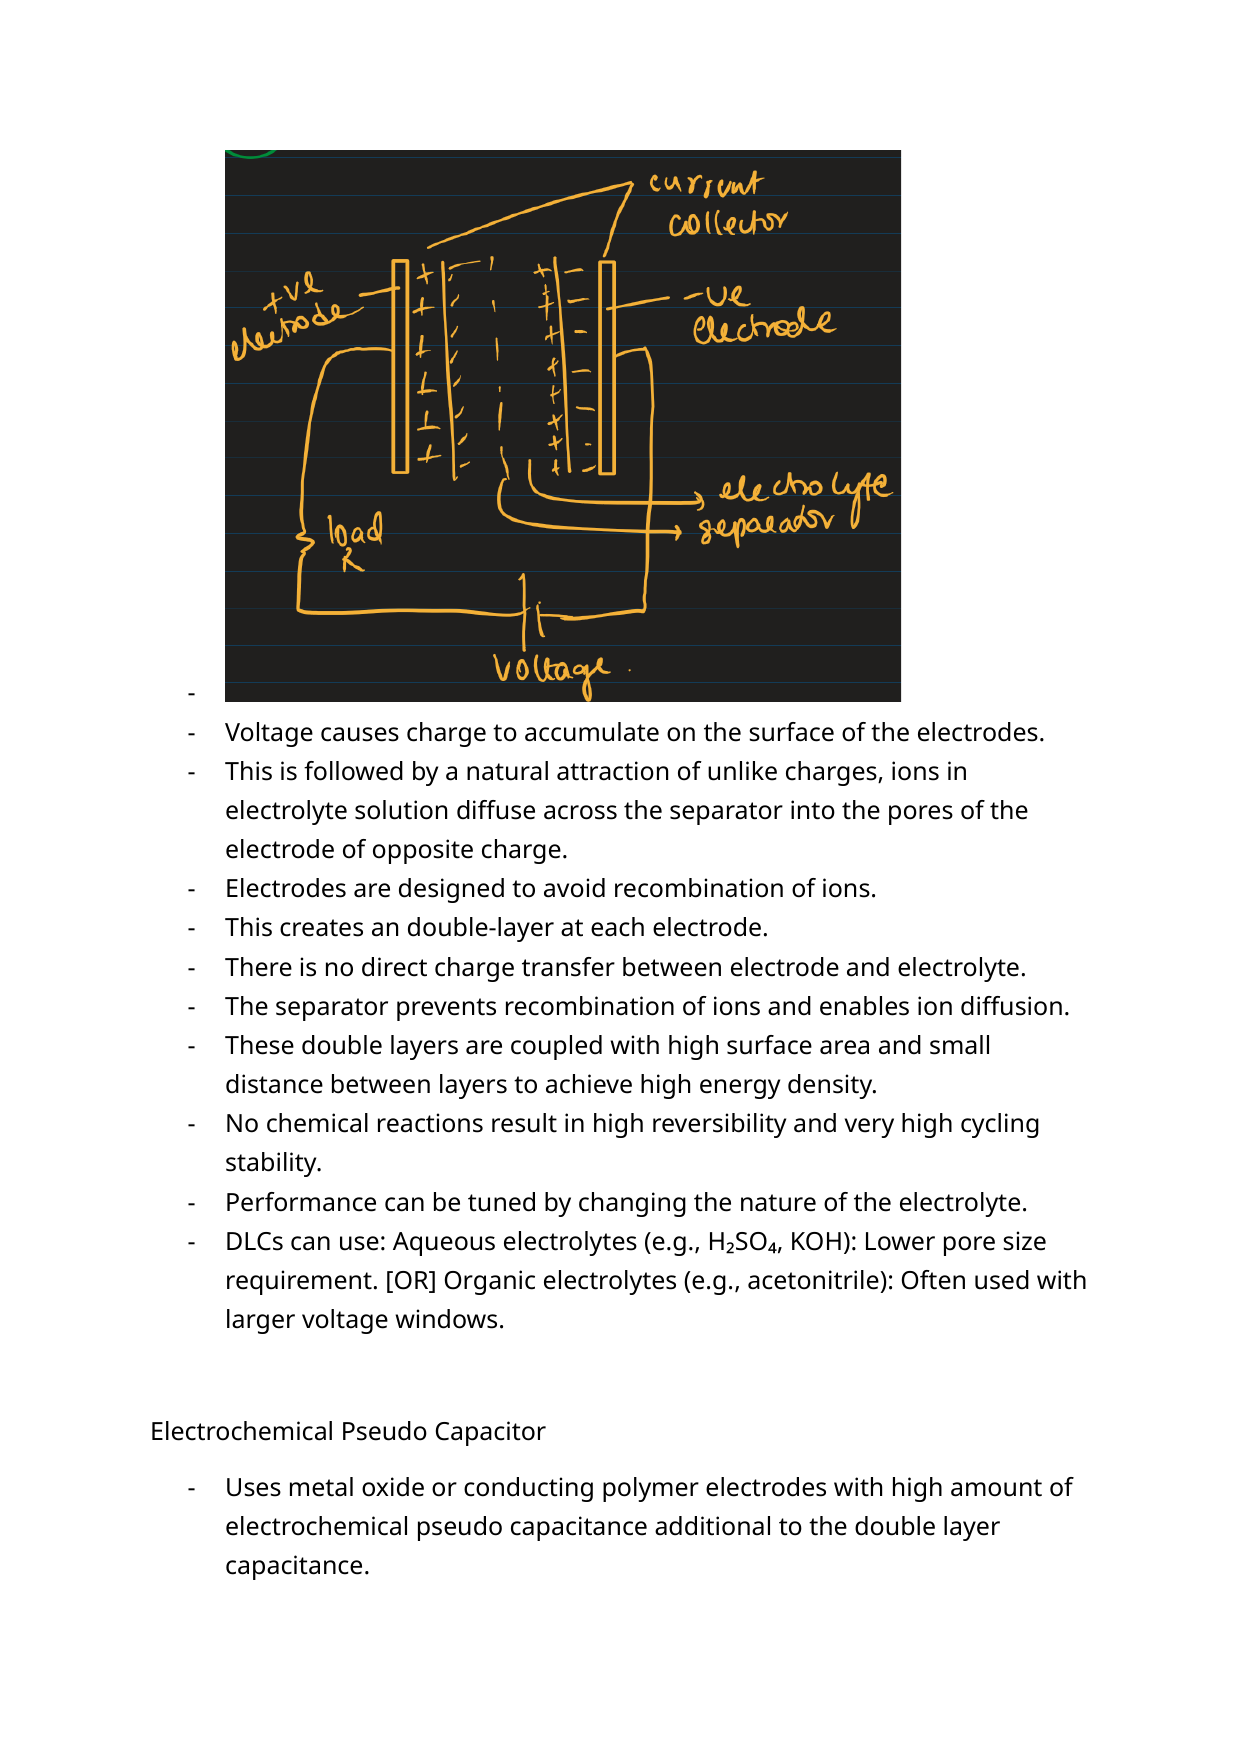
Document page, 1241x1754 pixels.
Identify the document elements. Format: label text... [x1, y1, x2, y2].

text Electrochemical Pseudo Capacitor [150, 1413, 1090, 1447]
list No chemical reactions result in high reversibility and very high cycling stability. [187, 1106, 1090, 1179]
list DLCs can use: Aqueous electrolytes (e.g., H₂SO₄, KOH): Lower pore size requirement. [OR] Organic electrolytes (e.g., acetonitrile): Often used with larger voltage windows. [187, 1223, 1090, 1336]
list Voltage causes charge to accumulate on the surface of the electrodes. [187, 714, 1090, 748]
list This creates an double-layer at each electrode. [187, 910, 1090, 944]
list Electrodes are designed to avoid recombination of ions. [187, 871, 1090, 905]
picture [225, 150, 902, 702]
list There is no direct charge transfer between electrode and electrolyte. [187, 949, 1090, 983]
list Performance can be tuned by changing the nature of the electrolyte. [187, 1184, 1090, 1218]
list Uses metal oxide or conducting polymer electrodes with high amount of electrochemical pseudo capacitance additional to the double layer capacitance. [187, 1469, 1090, 1582]
list These double layers are coupled with high surface area and small distance between layers to achieve high energy density. [187, 1027, 1090, 1101]
list The separator prevents recombination of ions and enables ion diffusion. [187, 988, 1090, 1022]
list This is followed by a natural attraction of unlike charges, ions in electrolyte solution diffuse across the separator into the pores of the electrode of opposite charge. [187, 753, 1090, 866]
